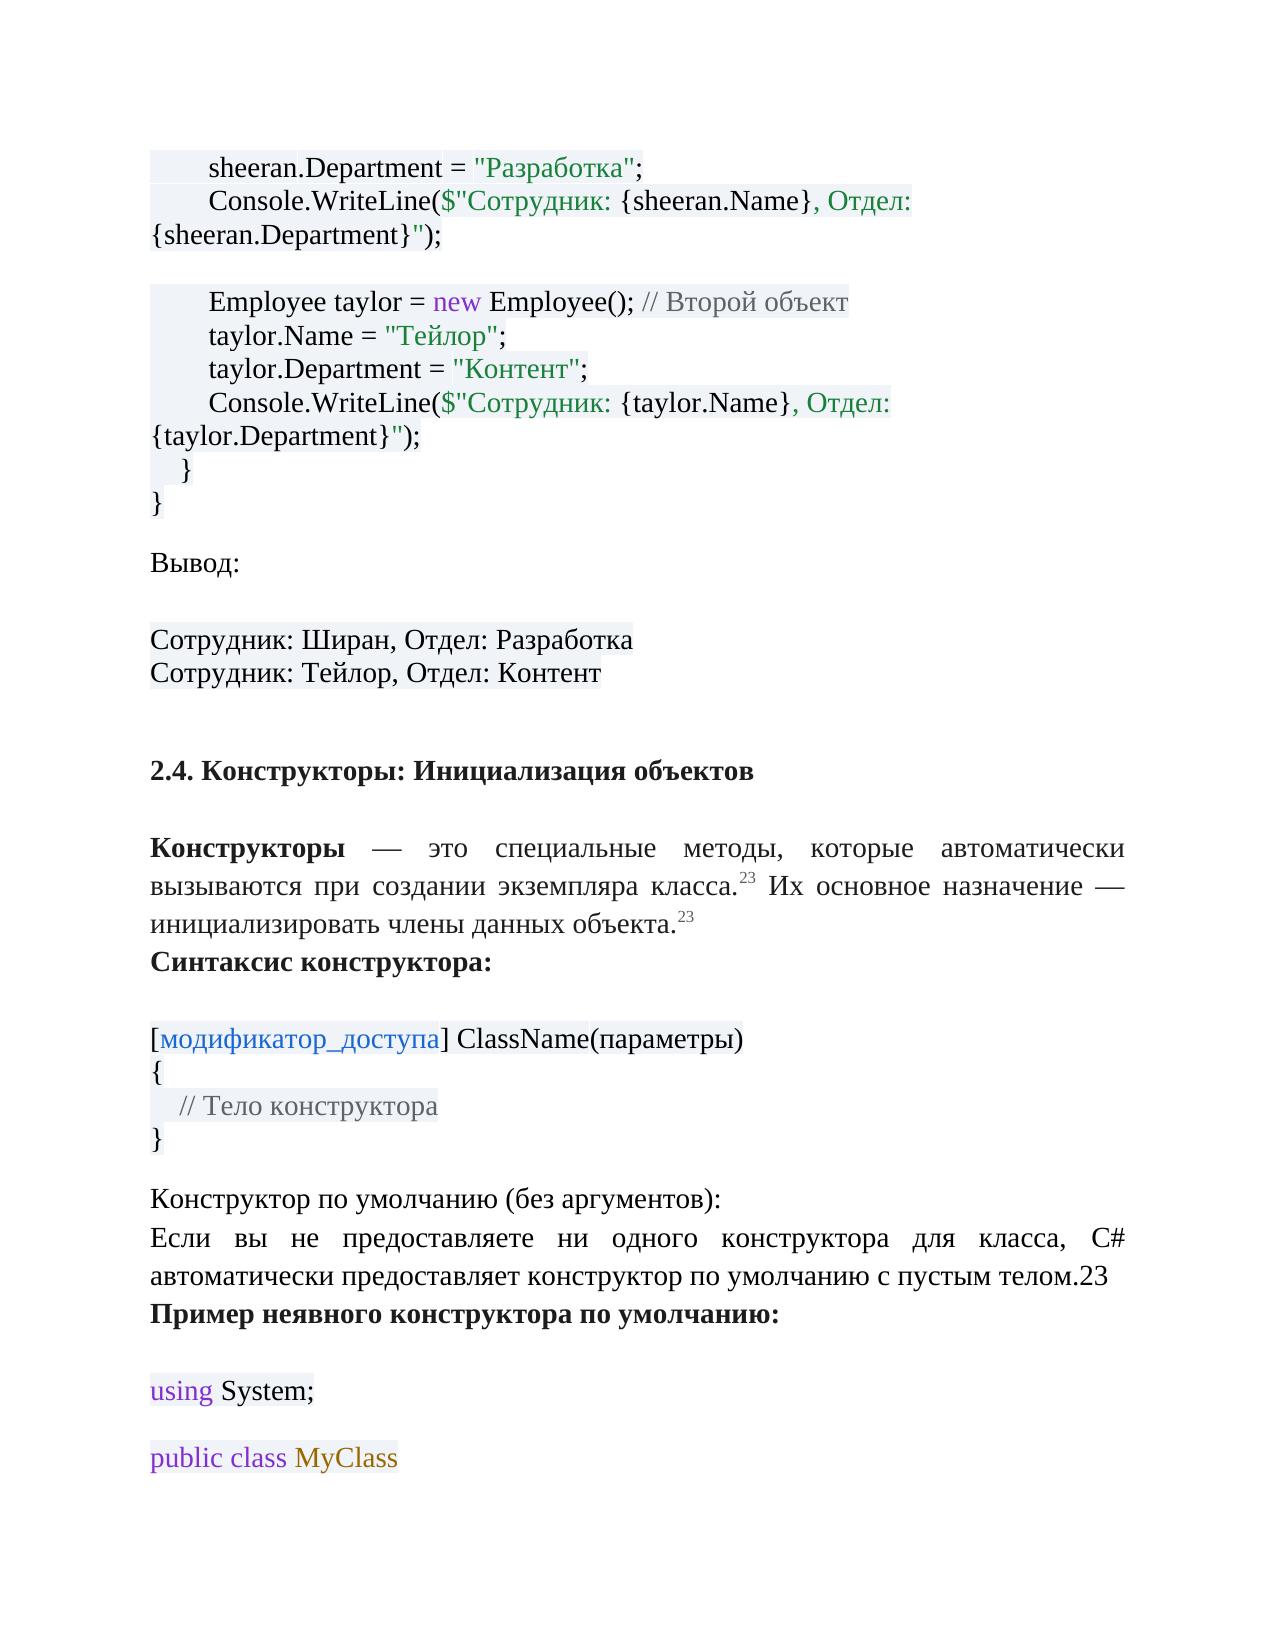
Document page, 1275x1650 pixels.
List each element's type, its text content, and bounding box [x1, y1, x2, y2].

text [модификатор_доступа] ClassName(параметры) { // Тело конструктора } [150, 1021, 1125, 1182]
text Конструктор по умолчанию (без аргументов): [150, 1182, 1125, 1215]
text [150, 1373, 1125, 1473]
text Сотрудник: Ширан, Отдел: Разработка Сотрудник: Тейлор, Отдел: Контент [150, 622, 1125, 715]
text Вывод: [150, 545, 1125, 579]
text Если вы не предоставляете ни одного конструктора для класса, C# автоматически предоставляет конструктор по умолчанию с пустым телом.23 [150, 1220, 1125, 1292]
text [150, 150, 1125, 545]
text Синтаксис конструктора: [150, 944, 1125, 978]
text Конструкторы — это специальные методы, которые автоматически вызываются при создании экземпляра класса.23 Их основное назначение — инициализировать члены данных объекта.23 [150, 830, 1125, 940]
subtitle 2.4. Конструкторы: Инициализация объектов [150, 753, 1125, 787]
text Пример неявного конструктора по умолчанию: [150, 1296, 1125, 1330]
